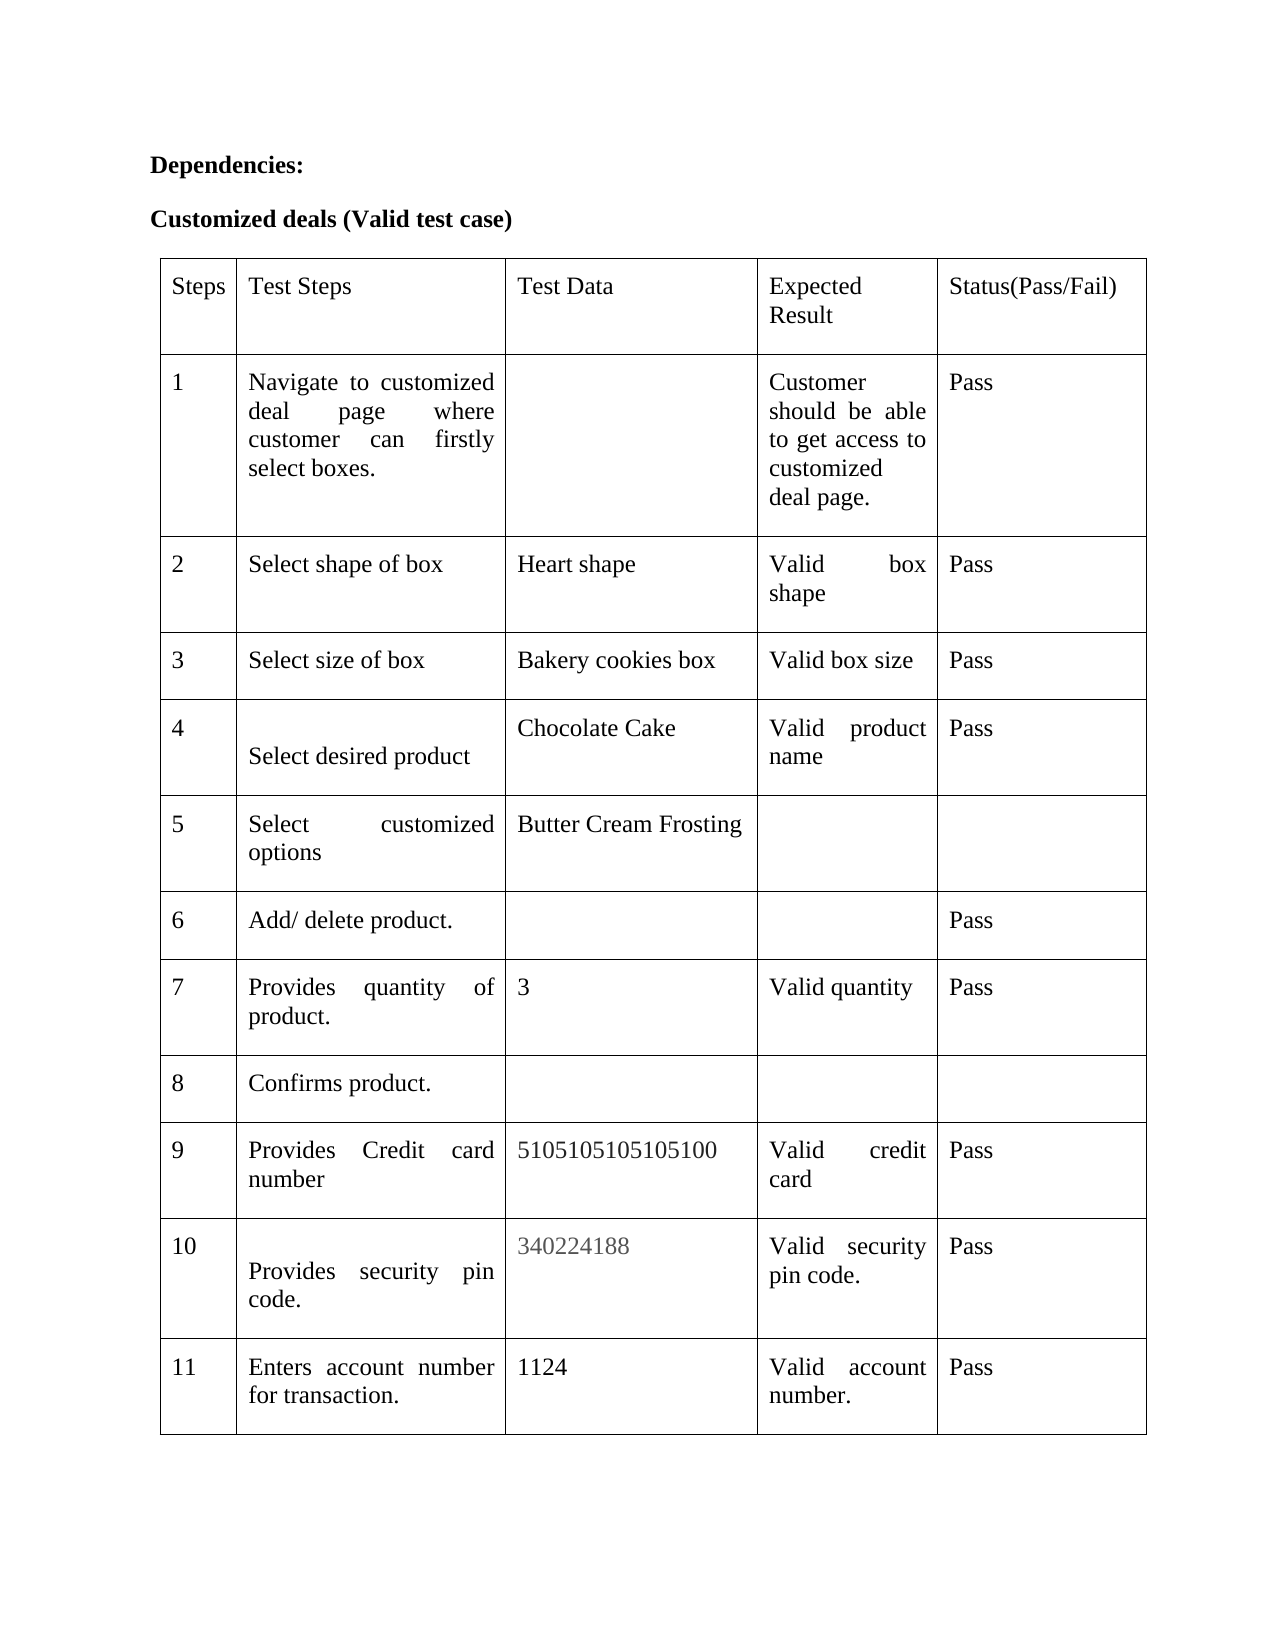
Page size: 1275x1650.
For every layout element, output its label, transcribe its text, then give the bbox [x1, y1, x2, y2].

table_cell Enters account number for transaction. [237, 1339, 505, 1434]
table_cell Valid credit card [758, 1123, 937, 1218]
table_cell Provides quantity of product. [237, 960, 505, 1054]
table_cell Pass [938, 700, 1146, 795]
table_cell Pass [938, 355, 1146, 536]
table_cell 6 [161, 892, 236, 958]
table_header Expected Result [758, 259, 937, 353]
table_cell [758, 892, 937, 958]
table_cell 8 [161, 1056, 236, 1122]
table_cell 9 [161, 1123, 236, 1218]
table_cell [938, 796, 1146, 891]
table_cell Valid box shape [758, 537, 937, 632]
table_cell Pass [938, 892, 1146, 958]
table_cell [758, 1056, 937, 1122]
table_cell Select desired product [237, 700, 505, 795]
table_cell 2 [161, 537, 236, 632]
table_header Status(Pass/Fail) [938, 259, 1146, 353]
table_cell Valid product name [758, 700, 937, 795]
table_cell 1 [161, 355, 236, 536]
table_cell Bakery cookies box [506, 633, 757, 699]
table_cell 5 [161, 796, 236, 891]
table_cell Heart shape [506, 537, 757, 632]
table_cell Provides security pin code. [237, 1219, 505, 1338]
table_cell 7 [161, 960, 236, 1054]
table_cell [506, 1056, 757, 1122]
table_cell 340224188 [506, 1219, 757, 1338]
table_cell 5105105105105100 [506, 1123, 757, 1218]
table_cell 3 [506, 960, 757, 1054]
table_cell Add/ delete product. [237, 892, 505, 958]
table_header Test Data [506, 259, 757, 353]
table_cell Pass [938, 960, 1146, 1054]
table_cell 3 [161, 633, 236, 699]
table_cell Pass [938, 1219, 1146, 1338]
table_cell Customer should be able to get access to customized deal page. [758, 355, 937, 536]
table_header Test Steps [237, 259, 505, 353]
text Dependencies: [150, 150, 1125, 179]
table_cell Valid box size [758, 633, 937, 699]
table_cell [938, 1056, 1146, 1122]
table_cell 1124 [506, 1339, 757, 1434]
table_cell Pass [938, 1339, 1146, 1434]
table_cell Valid security pin code. [758, 1219, 937, 1338]
table_cell Valid account number. [758, 1339, 937, 1434]
table_cell [758, 796, 937, 891]
table_header Steps [161, 259, 236, 353]
table_cell Navigate to customized deal page where customer can firstly select boxes. [237, 355, 505, 536]
table_cell [506, 892, 757, 958]
table_cell Confirms product. [237, 1056, 505, 1122]
table_cell Pass [938, 537, 1146, 632]
table_cell 11 [161, 1339, 236, 1434]
table_cell Butter Cream Frosting [506, 796, 757, 891]
table_cell Select shape of box [237, 537, 505, 632]
table_cell [506, 355, 757, 536]
table_cell 10 [161, 1219, 236, 1338]
table_cell Valid quantity [758, 960, 937, 1054]
table_cell Select customized options [237, 796, 505, 891]
table_cell Pass [938, 1123, 1146, 1218]
text Customized deals (Valid test case) [150, 204, 1125, 232]
table_cell Provides Credit card number [237, 1123, 505, 1218]
table_cell Select size of box [237, 633, 505, 699]
table_cell 4 [161, 700, 236, 795]
table_cell Chocolate Cake [506, 700, 757, 795]
table_cell Pass [938, 633, 1146, 699]
